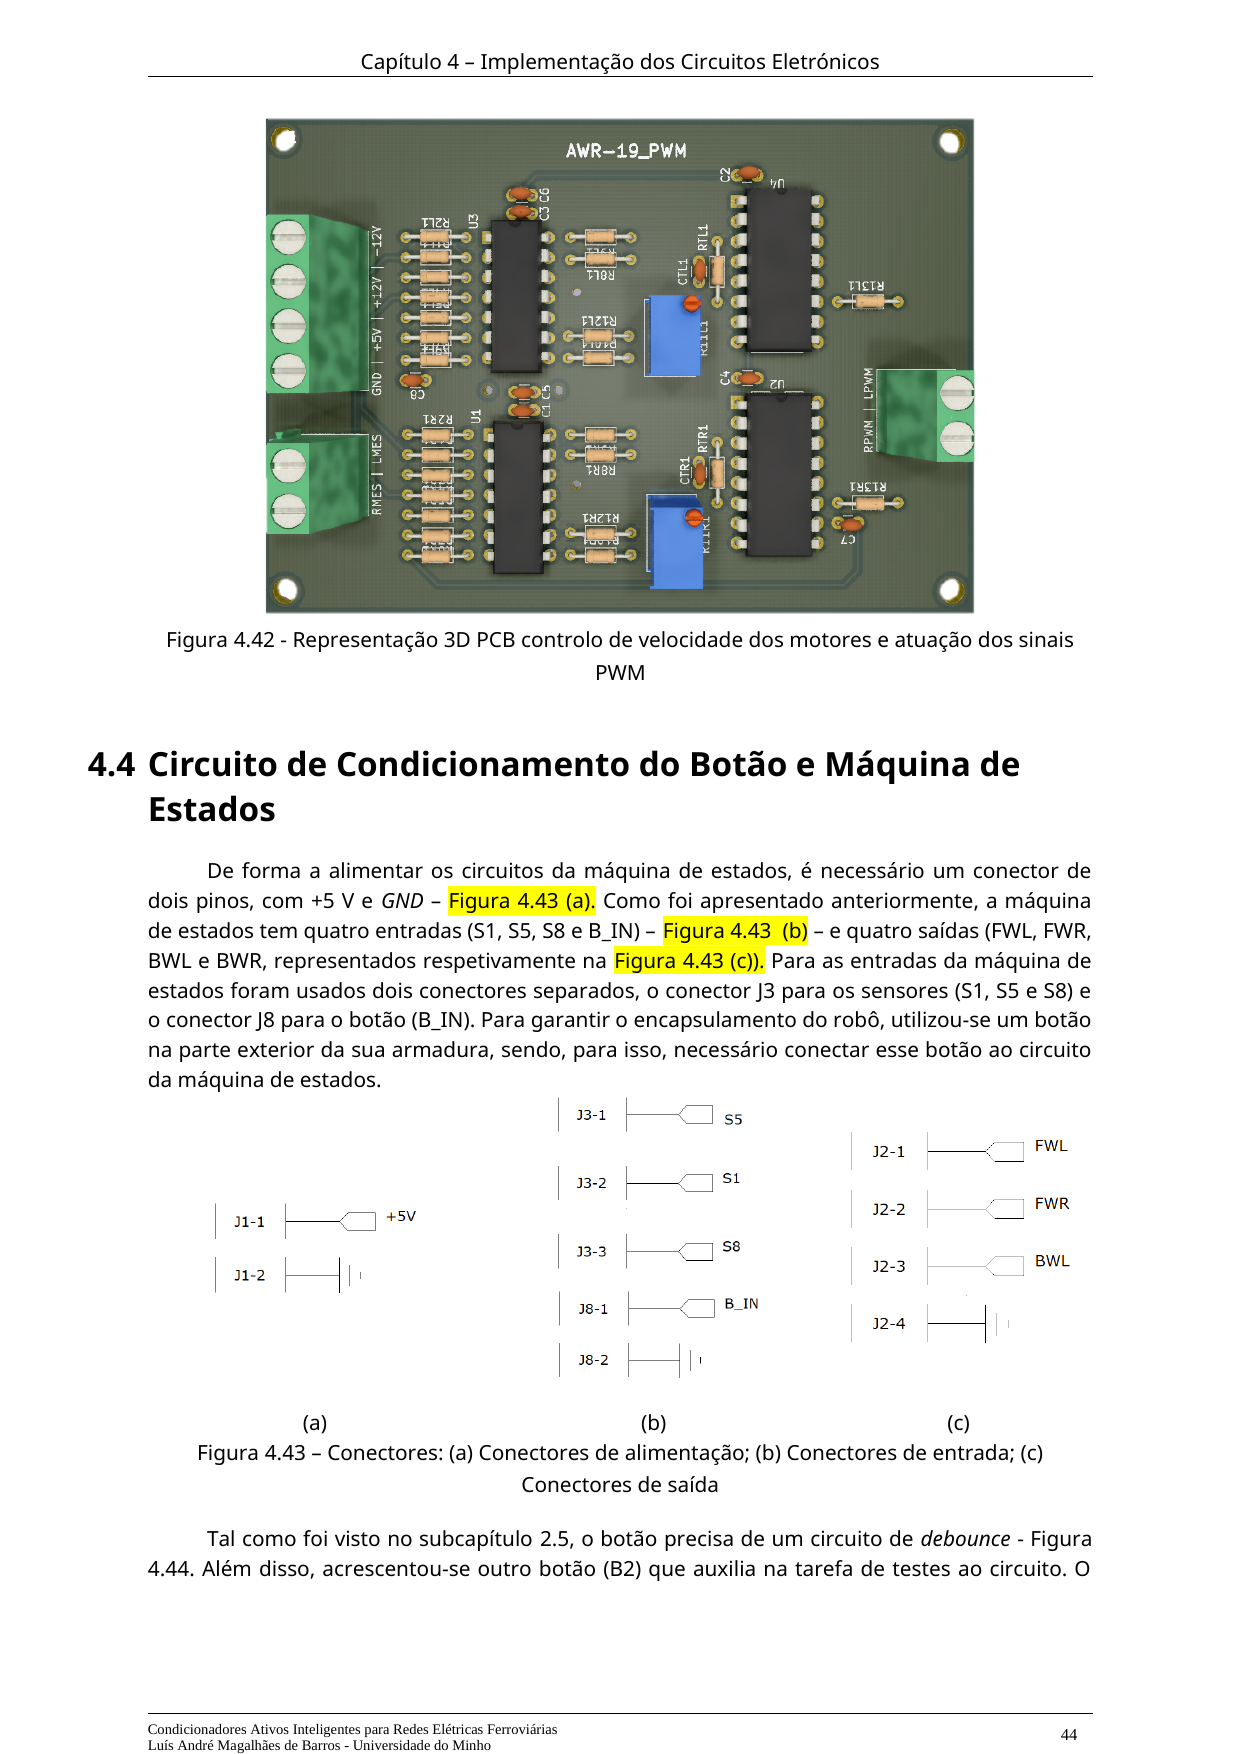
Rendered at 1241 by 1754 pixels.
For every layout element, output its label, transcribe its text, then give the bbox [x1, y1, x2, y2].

picture [538, 1288, 769, 1396]
table_cell (a) [148, 1409, 482, 1438]
table_header [825, 1095, 1092, 1408]
table_header [148, 1095, 482, 1408]
table_header [482, 1095, 825, 1408]
picture [265, 118, 975, 614]
picture [836, 1127, 1081, 1364]
picture [553, 1095, 754, 1277]
table_cell (b) [482, 1409, 825, 1438]
subtitle Circuito de Condicionamento do Botão e Máquina de Estados [88, 741, 1092, 832]
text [148, 1524, 1092, 1582]
table_cell (c) [825, 1409, 1092, 1438]
picture [208, 1192, 422, 1299]
